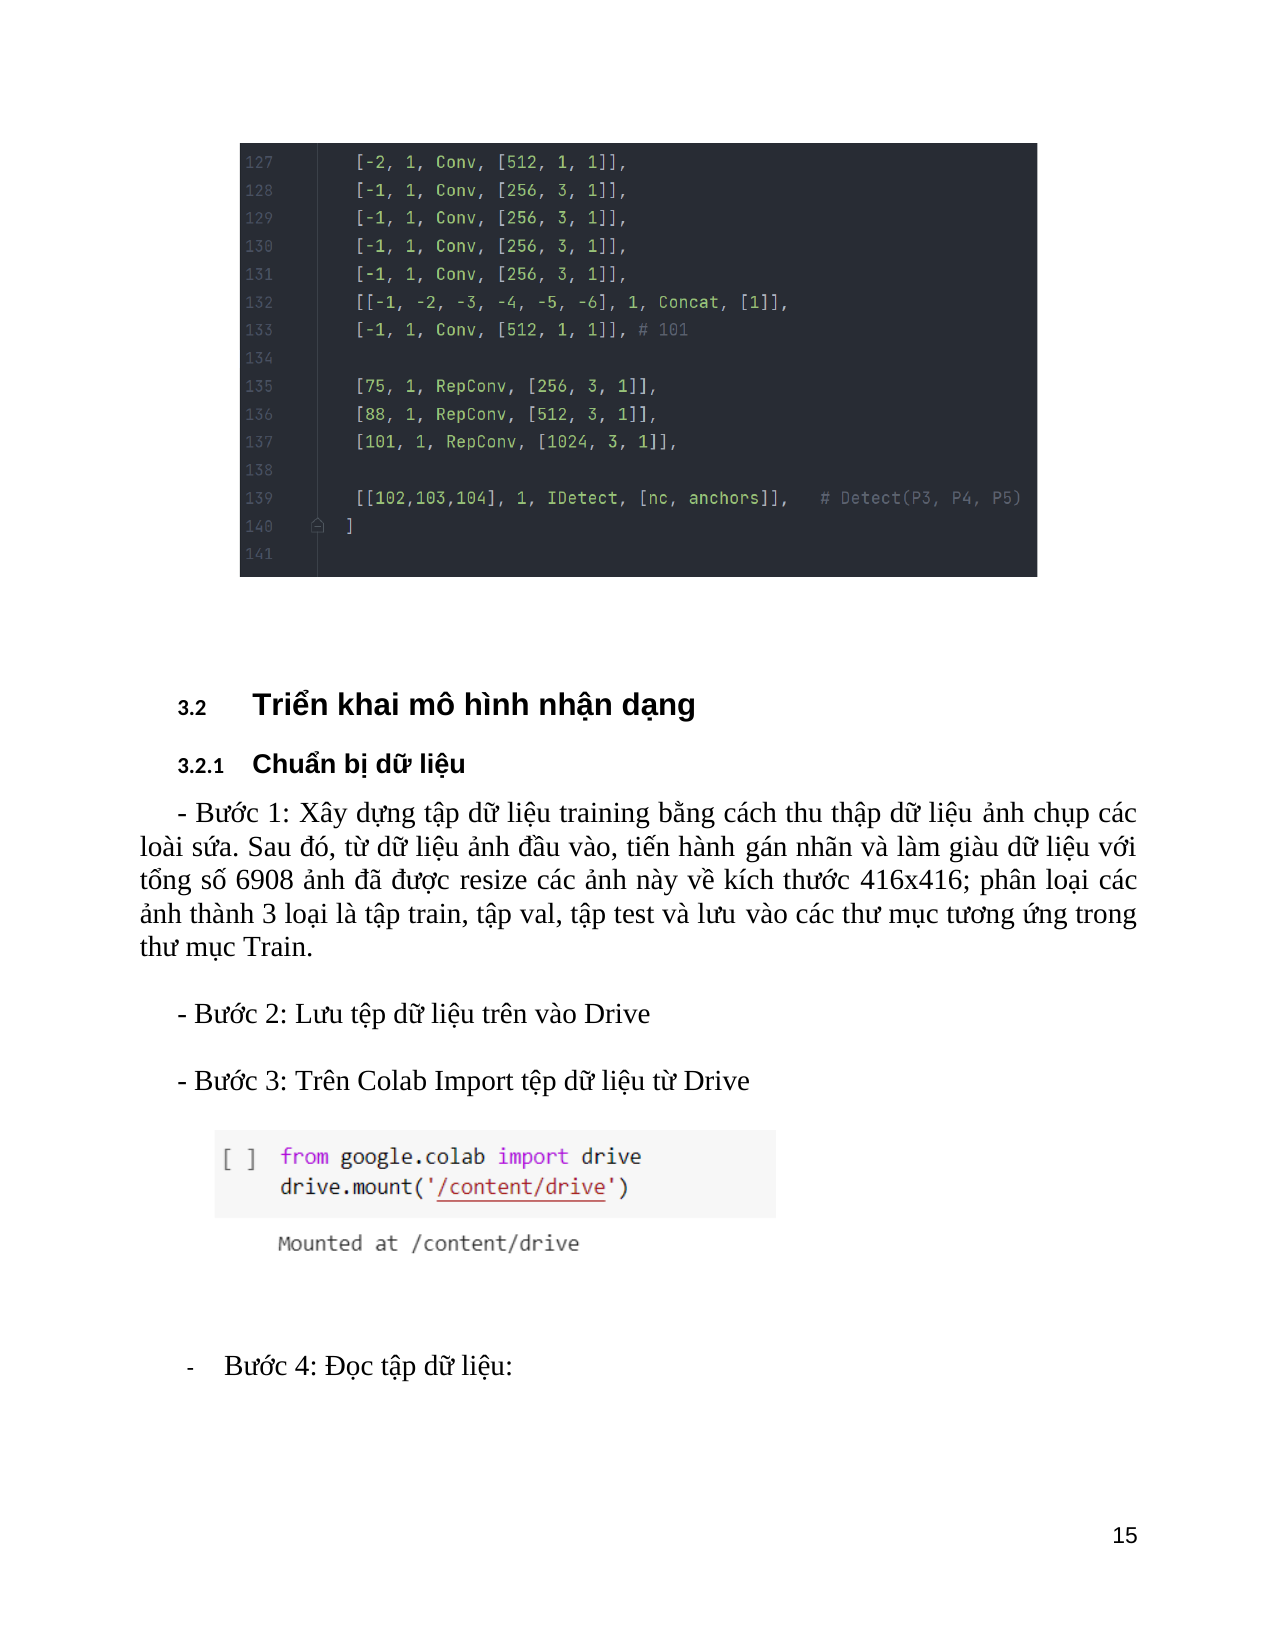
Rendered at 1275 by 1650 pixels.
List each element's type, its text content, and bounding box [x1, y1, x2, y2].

text - Bước 1: Xây dựng tập dữ liệu training bằng cách thu thập dữ liệu ảnh chụp các loài sứa. Sau đó, từ dữ liệu ảnh đầu vào, tiến hành gán nhãn và làm giàu dữ liệu với tổng số 6908 ảnh đã được resize các ảnh này về kích thước 416x416; phân loại các ảnh thành 3 loại là tập train, tập val, tập test và lưu vào các thư mục tương ứng trong thư mục Train. [139, 795, 1137, 963]
subtitle Triển khai mô hình nhận dạng [177, 686, 1137, 722]
list Bước 4: Đọc tập dữ liệu: [186, 1348, 1137, 1381]
picture [214, 1130, 776, 1281]
subtitle Chuẩn bị dữ liệu [177, 748, 1137, 779]
picture [239, 143, 1038, 577]
text - Bước 3: Trên Colab Import tệp dữ liệu từ Drive [139, 1063, 1137, 1097]
text - Bước 2: Lưu tệp dữ liệu trên vào Drive [139, 996, 1137, 1030]
